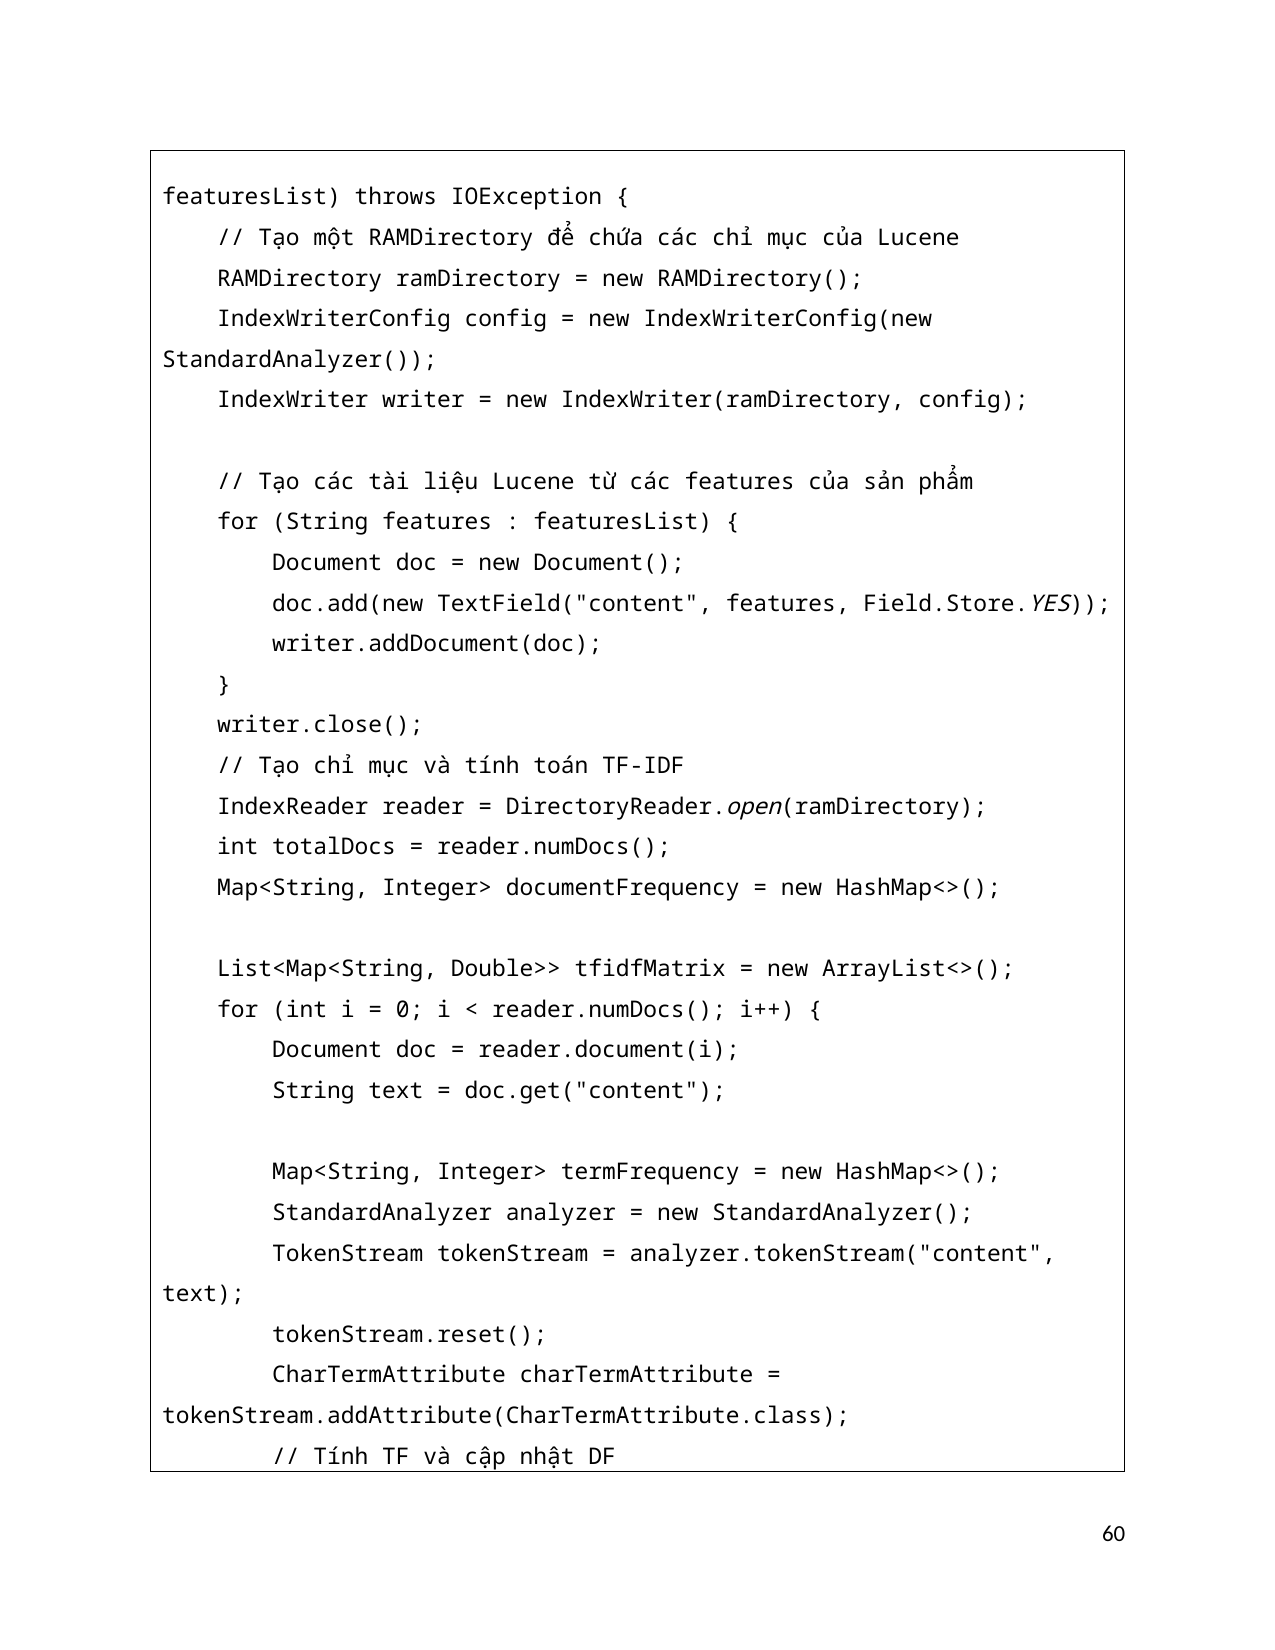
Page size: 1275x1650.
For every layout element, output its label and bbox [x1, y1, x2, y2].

table_header [151, 151, 1124, 1471]
